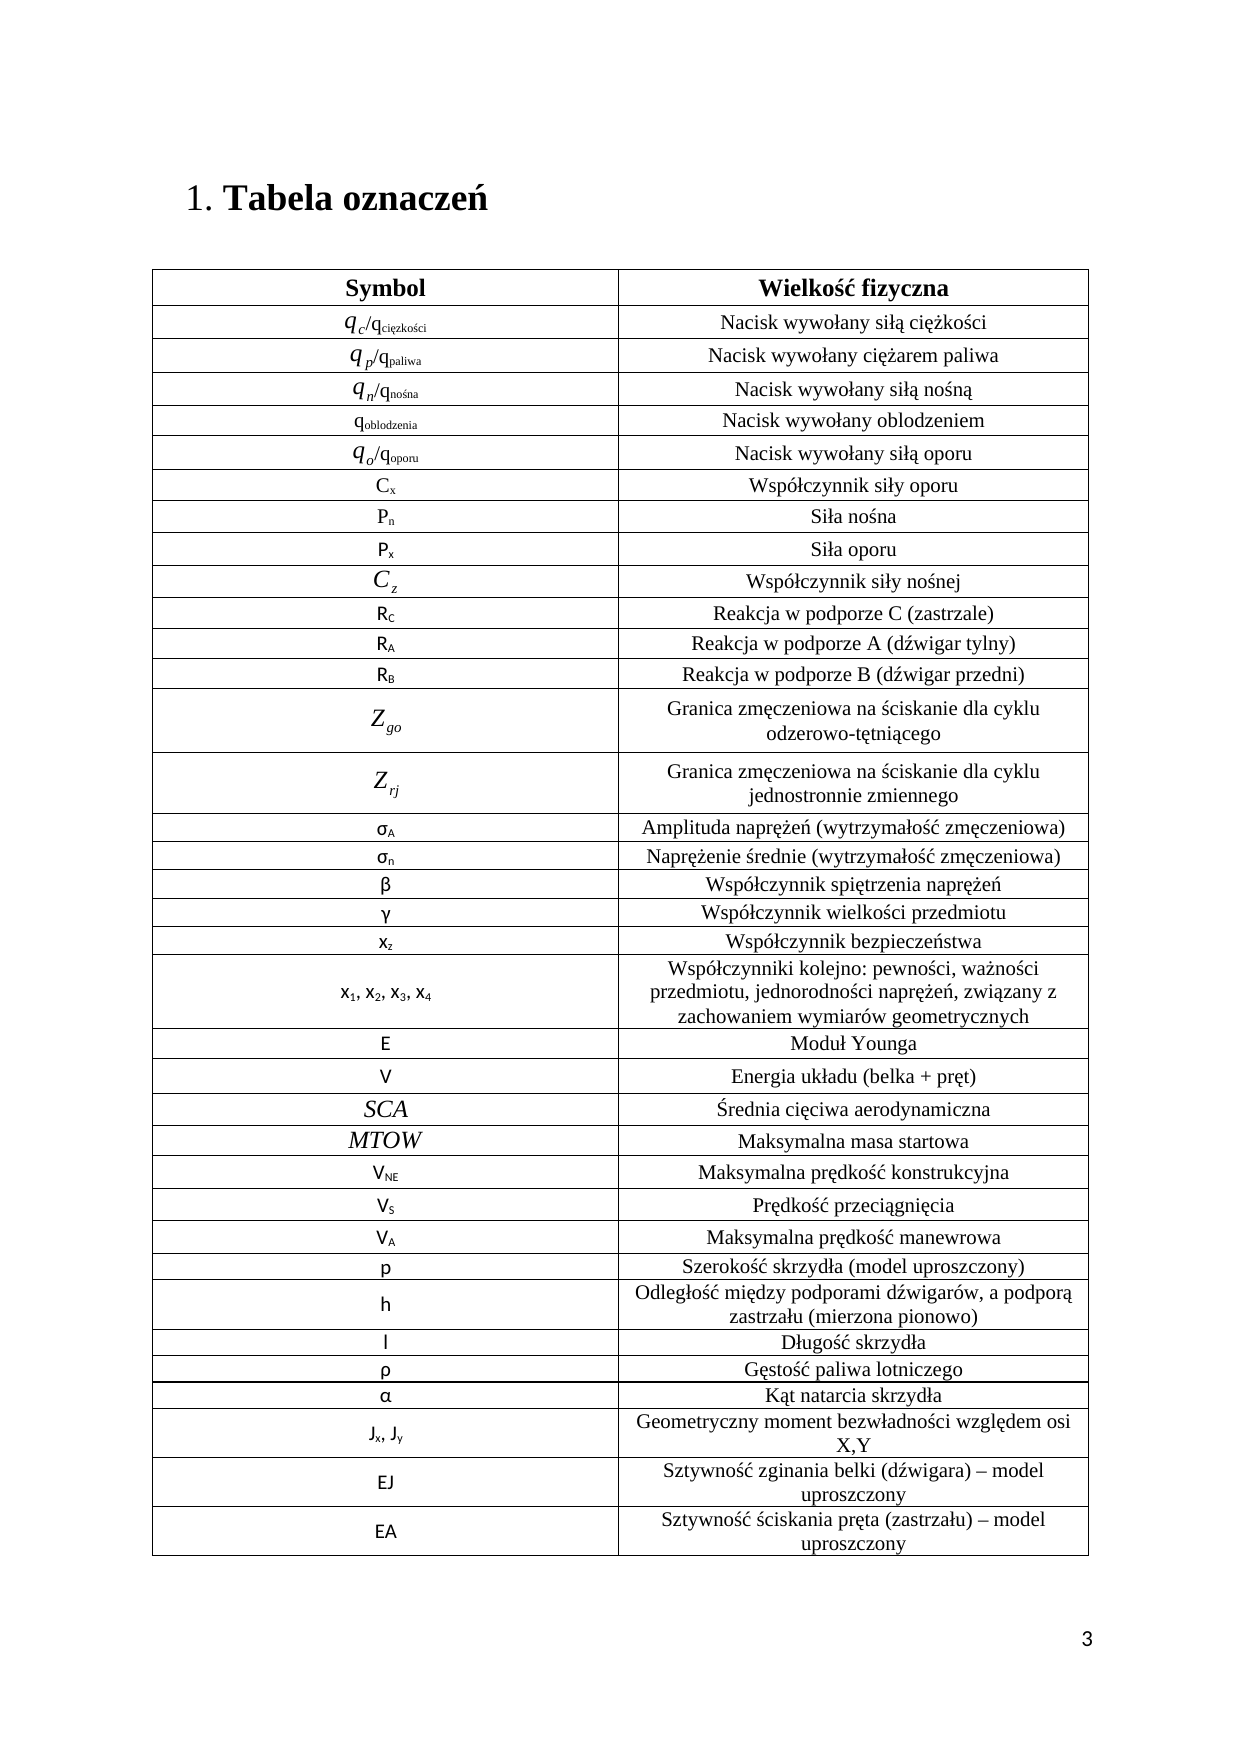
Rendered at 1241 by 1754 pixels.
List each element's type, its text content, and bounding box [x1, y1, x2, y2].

table_cell p [153, 1254, 618, 1279]
table_cell Sztywność ściskania pręta (zastrzału) – model uproszczony [619, 1507, 1088, 1555]
table_cell /qoporu [153, 436, 618, 469]
table_cell Naprężenie średnie (wytrzymałość zmęczeniowa) [619, 842, 1088, 869]
table_cell Nacisk wywołany siłą ciężkości [619, 306, 1088, 338]
table_cell Energia układu (belka + pręt) [619, 1059, 1088, 1092]
table_cell Współczynnik siły nośnej [619, 566, 1088, 597]
table_cell Moduł Younga [619, 1029, 1088, 1058]
table_cell Siła oporu [619, 533, 1088, 565]
table_cell Maksymalna masa startowa [619, 1126, 1088, 1155]
table_cell h [153, 1280, 618, 1328]
table_cell Geometryczny moment bezwładności względem osi X,Y [619, 1409, 1088, 1457]
table_cell xz [153, 927, 618, 954]
table_cell x1, x2, x3, x4 [153, 955, 618, 1028]
table_cell Pn [153, 501, 618, 532]
table_cell Średnia cięciwa aerodynamiczna [619, 1094, 1088, 1125]
table_cell Prędkość przeciągnięcia [619, 1189, 1088, 1220]
table_cell /qpaliwa [153, 339, 618, 372]
table_cell [153, 1094, 618, 1125]
table_cell Reakcja w podporze B (dźwigar przedni) [619, 659, 1088, 688]
table_cell Współczynnik siły oporu [619, 470, 1088, 500]
table_cell [153, 566, 618, 597]
table_cell Px [153, 533, 618, 565]
table_cell Współczynnik wielkości przedmiotu [619, 899, 1088, 926]
table_cell γ [153, 899, 618, 926]
table_cell Sztywność zginania belki (dźwigara) – model uproszczony [619, 1458, 1088, 1506]
table_cell RC [153, 598, 618, 627]
table_cell σA [153, 814, 618, 841]
table_cell ρ [153, 1356, 618, 1381]
table_cell Nacisk wywołany siłą oporu [619, 436, 1088, 469]
table_cell [153, 753, 618, 813]
table_cell RA [153, 629, 618, 658]
table_cell E [153, 1029, 618, 1058]
table_cell VS [153, 1189, 618, 1220]
table_cell Amplituda naprężeń (wytrzymałość zmęczeniowa) [619, 814, 1088, 841]
table_cell Długość skrzydła [619, 1330, 1088, 1355]
table_cell Reakcja w podporze C (zastrzale) [619, 598, 1088, 627]
table_cell l [153, 1330, 618, 1355]
table_cell [153, 689, 618, 752]
table_cell Szerokość skrzydła (model uproszczony) [619, 1254, 1088, 1279]
table_cell V [153, 1059, 618, 1092]
table_cell Maksymalna prędkość konstrukcyjna [619, 1156, 1088, 1188]
table_cell /qnośna [153, 373, 618, 404]
table_cell Współczynniki kolejno: pewności, ważności przedmiotu, jednorodności naprężeń, związany z zachowaniem wymiarów geometrycznych [619, 955, 1088, 1028]
table_cell [153, 1126, 618, 1155]
table_cell Cx [153, 470, 618, 500]
table_cell Nacisk wywołany siłą nośną [619, 373, 1088, 404]
table_cell Jx, Jy [153, 1409, 618, 1457]
table_cell Siła nośna [619, 501, 1088, 532]
table_cell EA [153, 1507, 618, 1555]
table_cell Reakcja w podporze A (dźwigar tylny) [619, 629, 1088, 658]
table_cell Współczynnik spiętrzenia naprężeń [619, 870, 1088, 898]
table_cell EJ [153, 1458, 618, 1506]
table_cell σn [153, 842, 618, 869]
table_cell Gęstość paliwa lotniczego [619, 1356, 1088, 1381]
table_cell Maksymalna prędkość manewrowa [619, 1221, 1088, 1253]
table_cell qoblodzenia [153, 406, 618, 435]
table_header Wielkość fizyczna [619, 270, 1088, 305]
table_header Symbol [153, 270, 618, 305]
table_cell VA [153, 1221, 618, 1253]
table_cell Granica zmęczeniowa na ściskanie dla cyklu odzerowo-tętniącego [619, 689, 1088, 752]
table_cell Współczynnik bezpieczeństwa [619, 927, 1088, 954]
table_cell RB [153, 659, 618, 688]
table_cell Granica zmęczeniowa na ściskanie dla cyklu jednostronnie zmiennego [619, 753, 1088, 813]
table_cell Kąt natarcia skrzydła [619, 1383, 1088, 1408]
table_cell Odległość między podporami dźwigarów, a podporą zastrzału (mierzona pionowo) [619, 1280, 1088, 1328]
table_cell /qcięzkości [153, 306, 618, 338]
table_cell VNE [153, 1156, 618, 1188]
table_cell α [153, 1383, 618, 1408]
subtitle Tabela oznaczeń [185, 175, 1093, 218]
table_cell Nacisk wywołany oblodzeniem [619, 406, 1088, 435]
table_cell Nacisk wywołany ciężarem paliwa [619, 339, 1088, 372]
table_cell β [153, 870, 618, 898]
